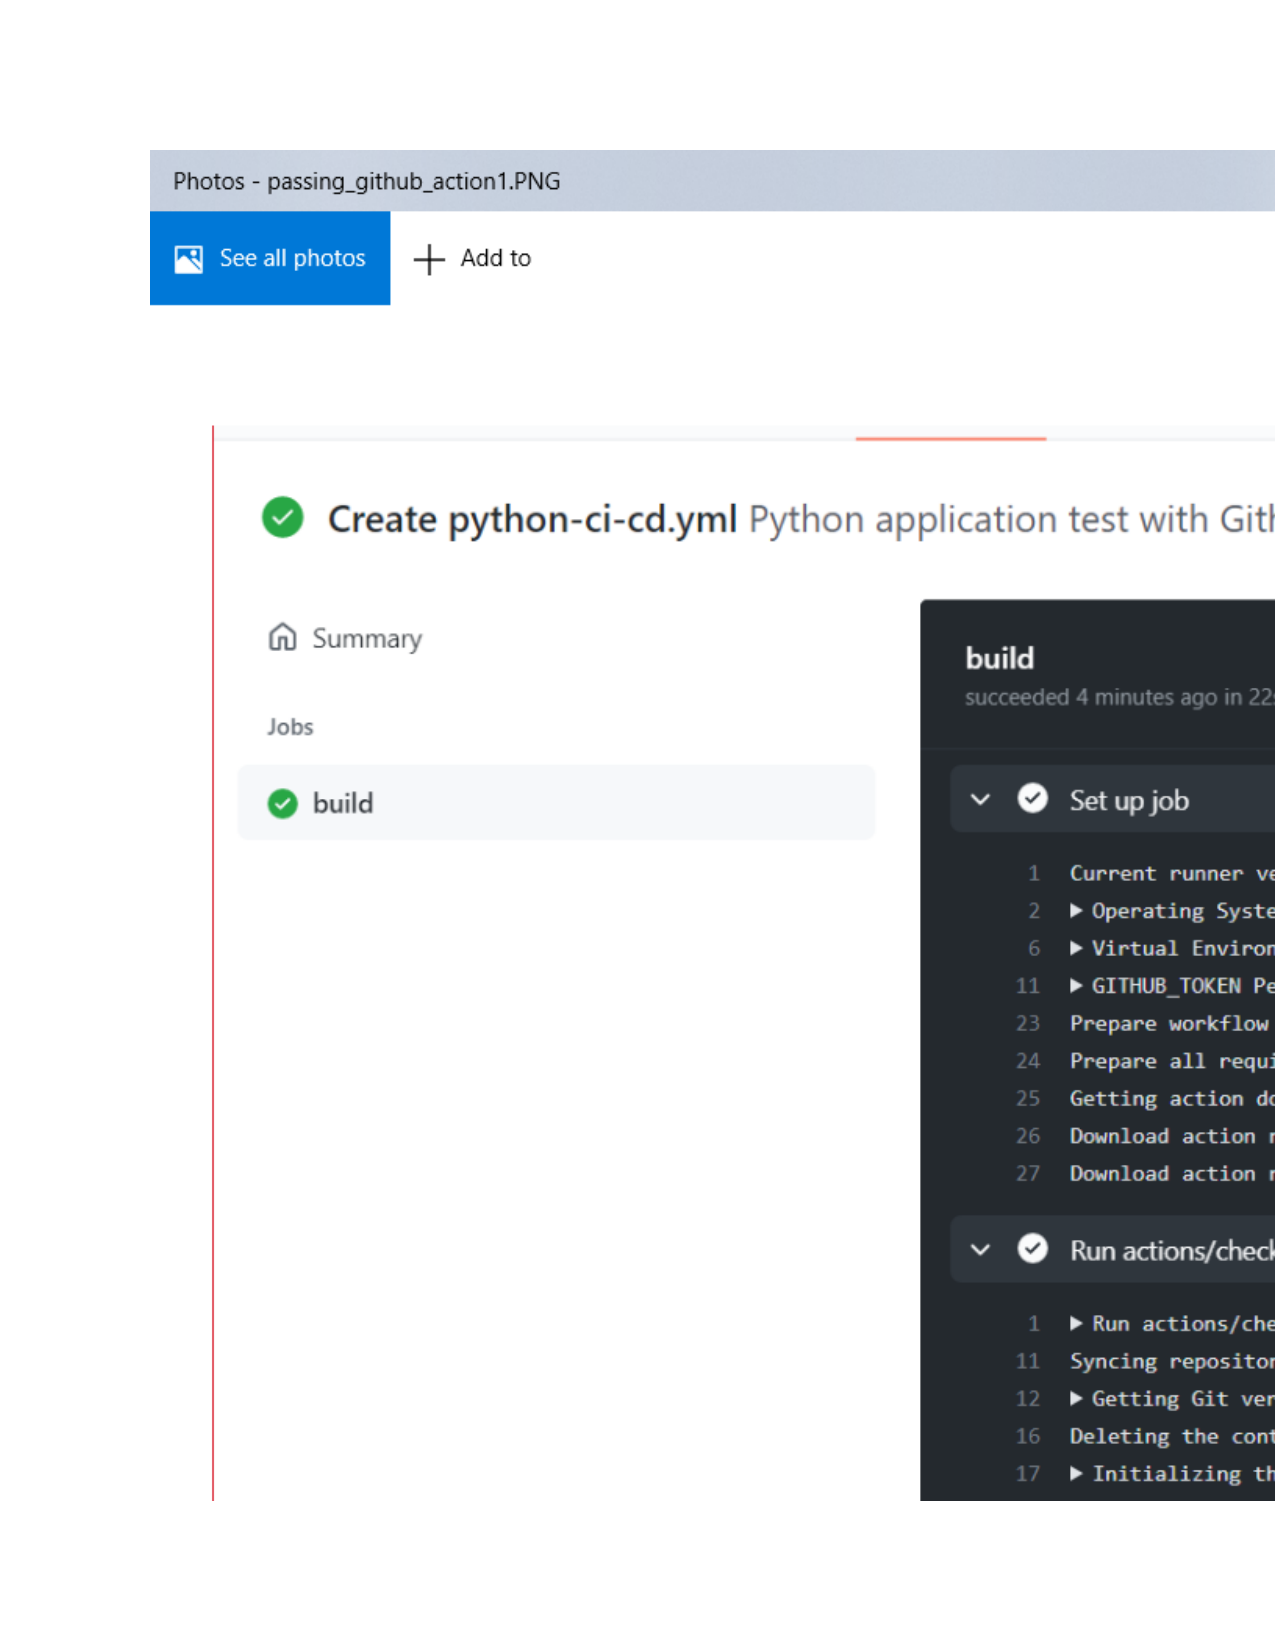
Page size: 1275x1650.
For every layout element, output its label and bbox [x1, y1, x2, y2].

picture [150, 150, 1275, 1501]
